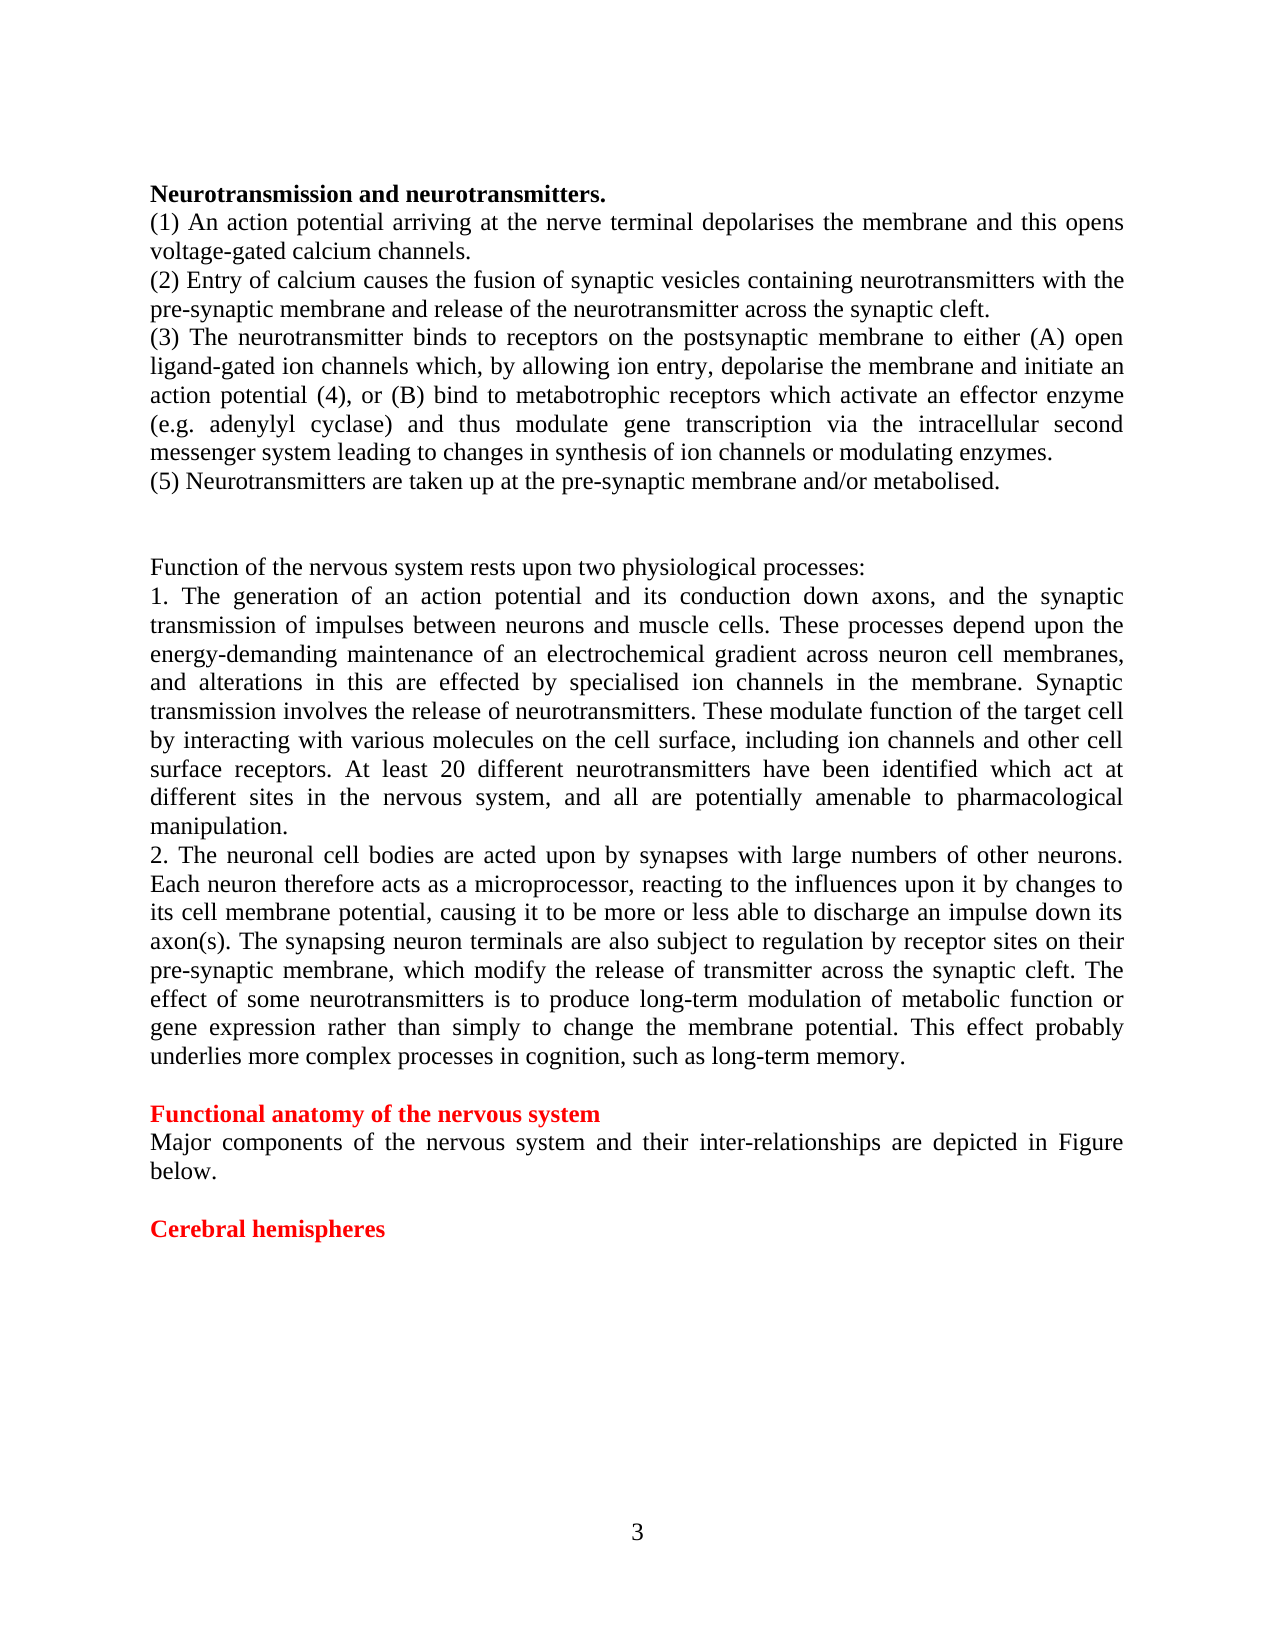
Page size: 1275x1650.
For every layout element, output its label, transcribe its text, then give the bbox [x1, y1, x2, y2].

text Neurotransmission and neurotransmitters. [150, 179, 1125, 207]
text (2) Entry of calcium causes the fusion of synaptic vesicles containing neurotransmitters with the pre-synaptic membrane and release of the neurotransmitter across the synaptic cleft. [150, 265, 1125, 322]
table_header Function of the nervous system rests upon two physiological processes: 1. The generation of an action potential and its conduction down axons, and the synaptic transmission of impulses between neurons and muscle cells. These processes depend upon the energy-demanding maintenance of an electrochemical gradient across neuron cell membranes, and alterations in this are effected by specialised ion channels in the membrane. Synaptic transmission involves the release of neurotransmitters. These modulate function of the target cell by interacting with various molecules on the cell surface, including ion channels and other cell surface receptors. At least 20 different neurotransmitters have been identified which act at different sites in the nervous system, and all are potentially amenable to pharmacological manipulation. [150, 524, 1125, 840]
table_header Functional anatomy of the nervous system [150, 1099, 1125, 1127]
text (3) The neurotransmitter binds to receptors on the postsynaptic membrane to either (A) open ligand-gated ion channels which, by allowing ion entry, depolarise the membrane and initiate an action potential (4), or (B) bind to metabotrophic receptors which activate an effector enzyme (e.g. adenylyl cyclase) and thus modulate gene transcription via the intracellular second messenger system leading to changes in synthesis of ion channels or modulating enzymes. [150, 322, 1125, 466]
table_header 2. The neuronal cell bodies are acted upon by synapses with large numbers of other neurons. Each neuron therefore acts as a microprocessor, reacting to the influences upon it by changes to its cell membrane potential, causing it to be more or less able to discharge an impulse down its axon(s). The synapsing neuron terminals are also subject to regulation by receptor sites on their pre-synaptic membrane, which modify the release of transmitter across the synaptic cleft. The effect of some neurotransmitters is to produce long-term modulation of metabolic function or gene expression rather than simply to change the membrane potential. This effect probably underlies more complex processes in cognition, such as long-term memory. [150, 840, 1125, 1070]
table_header Cerebral hemispheres [150, 1185, 1125, 1242]
text (1) An action potential arriving at the nerve terminal depolarises the membrane and this opens voltage-gated calcium channels. [150, 207, 1125, 265]
table_header Major components of the nervous system and their inter-relationships are depicted in Figure below. [150, 1128, 1125, 1185]
text (5) Neurotransmitters are taken up at the pre-synaptic membrane and/or metabolised. [150, 466, 1125, 495]
